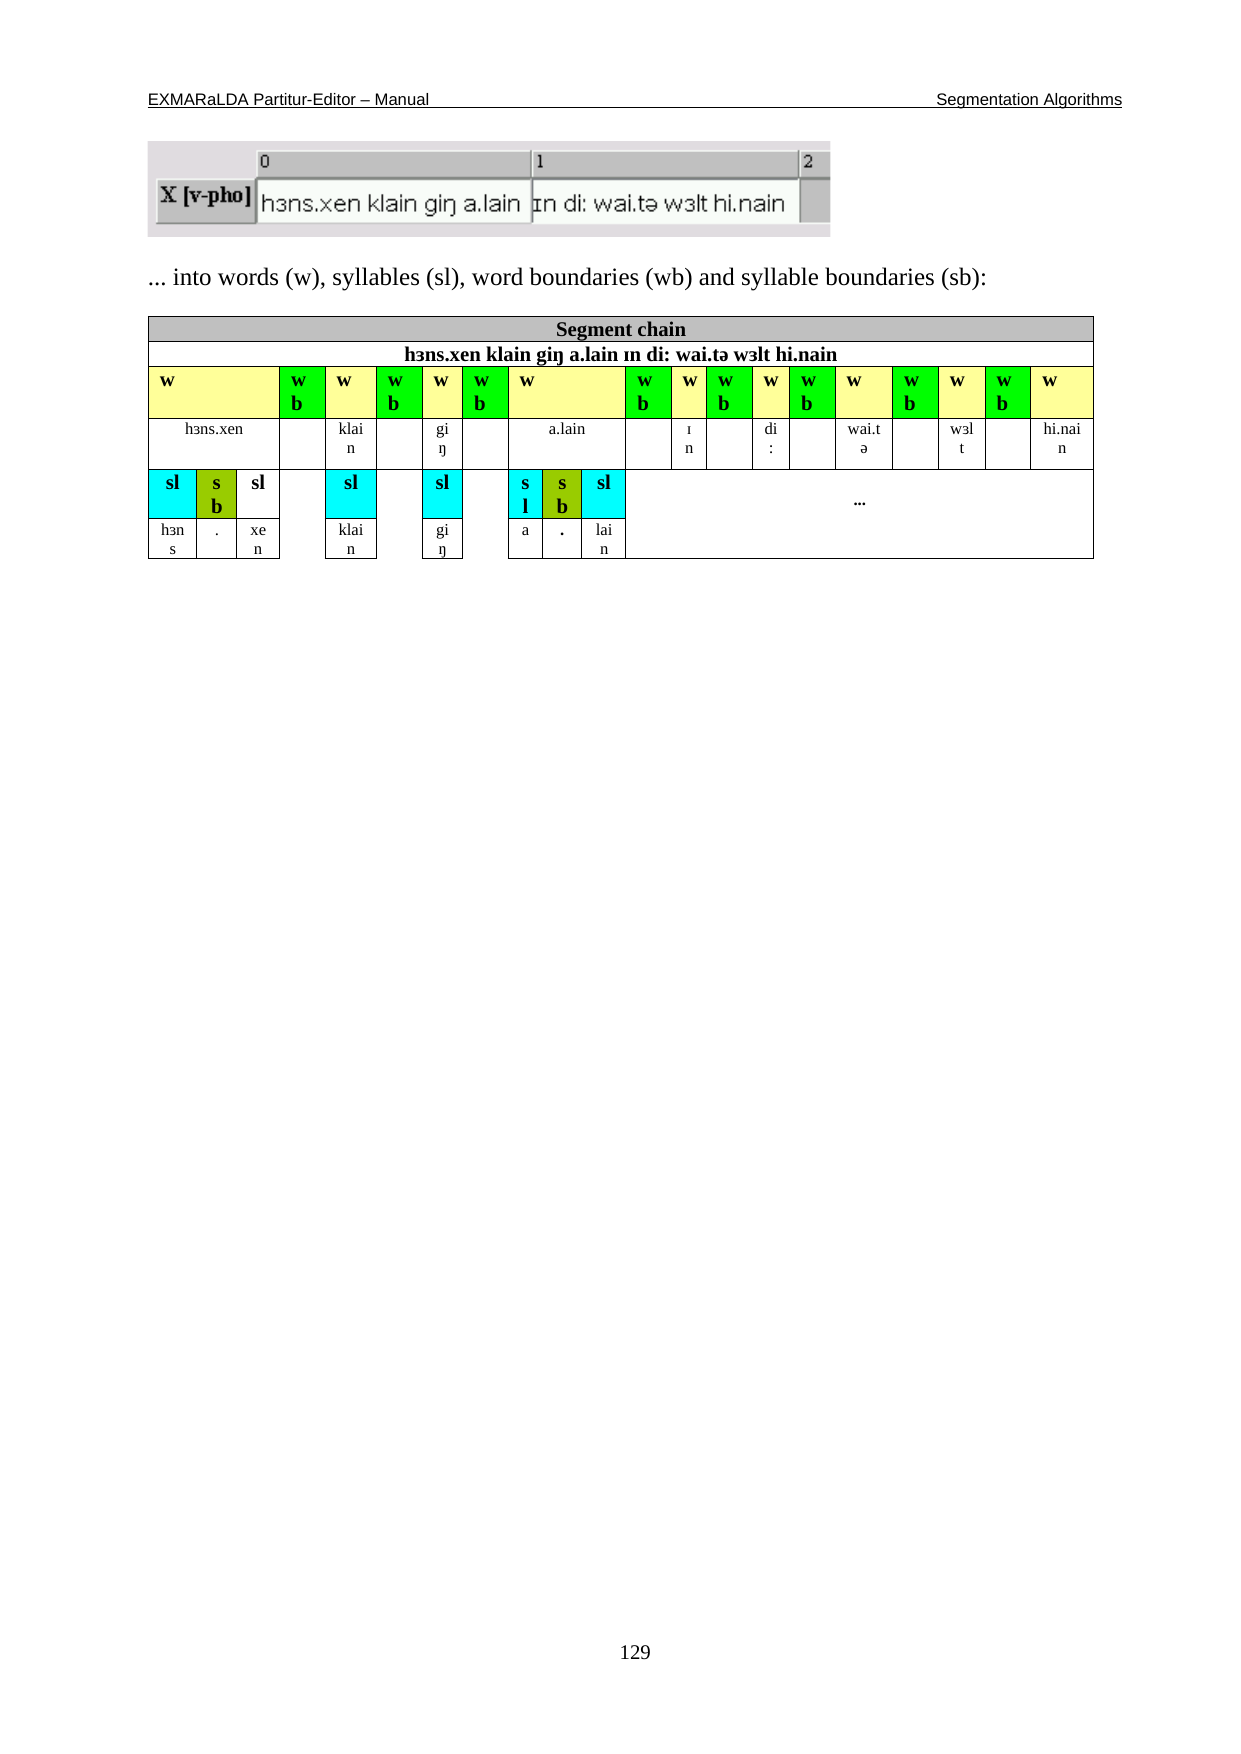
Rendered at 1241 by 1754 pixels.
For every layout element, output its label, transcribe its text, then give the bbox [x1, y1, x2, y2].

table_cell [280, 470, 325, 518]
table_header Segment chain [149, 317, 1093, 341]
table_cell w [423, 367, 462, 418]
table_cell sl [509, 470, 542, 518]
table_cell [463, 419, 508, 469]
table_cell wb [280, 367, 325, 418]
table_cell [377, 518, 422, 558]
table_cell ... [626, 470, 1093, 558]
table_cell w [753, 367, 789, 418]
table_cell wai.tə [836, 419, 892, 469]
table_cell ɪn [672, 419, 706, 469]
table_cell wb [626, 367, 671, 418]
table_cell [626, 419, 671, 469]
text ... into words (w), syllables (sl), word boundaries (wb) and syllable boundaries (sb): [148, 262, 1122, 291]
table_cell sl [423, 470, 462, 518]
table_cell [893, 419, 938, 469]
table_cell w [836, 367, 892, 418]
table_cell [377, 419, 422, 469]
table_cell wb [986, 367, 1030, 418]
table_cell wb [790, 367, 835, 418]
table_cell a.lain [509, 419, 625, 469]
table_cell a [509, 519, 542, 558]
table_cell w [326, 367, 376, 418]
table_cell hɜns.xen [149, 419, 279, 469]
table_cell [377, 470, 422, 518]
table_cell sl [237, 470, 279, 518]
table_cell sl [326, 470, 376, 518]
table_cell [463, 470, 508, 518]
table_cell giŋ [423, 519, 462, 558]
table_cell hɜns [149, 519, 196, 558]
table_cell sl [149, 470, 196, 518]
table_cell hɜns.xen klain giŋ a.lain ɪn di: wai.tə wɜlt hi.nain [149, 342, 1093, 366]
table_cell wb [463, 367, 508, 418]
table_cell w [672, 367, 706, 418]
table_cell wɜlt [939, 419, 985, 469]
table_cell [463, 518, 508, 558]
table_cell w [1031, 367, 1093, 418]
table_cell [280, 518, 325, 558]
table_cell sl [582, 470, 625, 518]
table_cell . [543, 519, 581, 558]
table_cell w [149, 367, 279, 418]
table_cell sb [197, 470, 236, 518]
table_cell [986, 419, 1030, 469]
table_cell [707, 419, 752, 469]
table_cell sb [543, 470, 581, 518]
picture [147, 141, 831, 237]
table_cell lain [582, 519, 625, 558]
table_cell di: [753, 419, 789, 469]
table_cell wb [707, 367, 752, 418]
table_cell w [939, 367, 985, 418]
table_cell giŋ [423, 419, 462, 469]
table_cell [280, 419, 325, 469]
table_cell hi.nain [1031, 419, 1093, 469]
table_cell klain [326, 419, 376, 469]
table_cell wb [377, 367, 422, 418]
table_cell xen [237, 519, 279, 558]
table_cell w [509, 367, 625, 418]
table_cell wb [893, 367, 938, 418]
table_cell klain [326, 519, 376, 558]
table_cell [790, 419, 835, 469]
table_cell . [197, 519, 236, 558]
